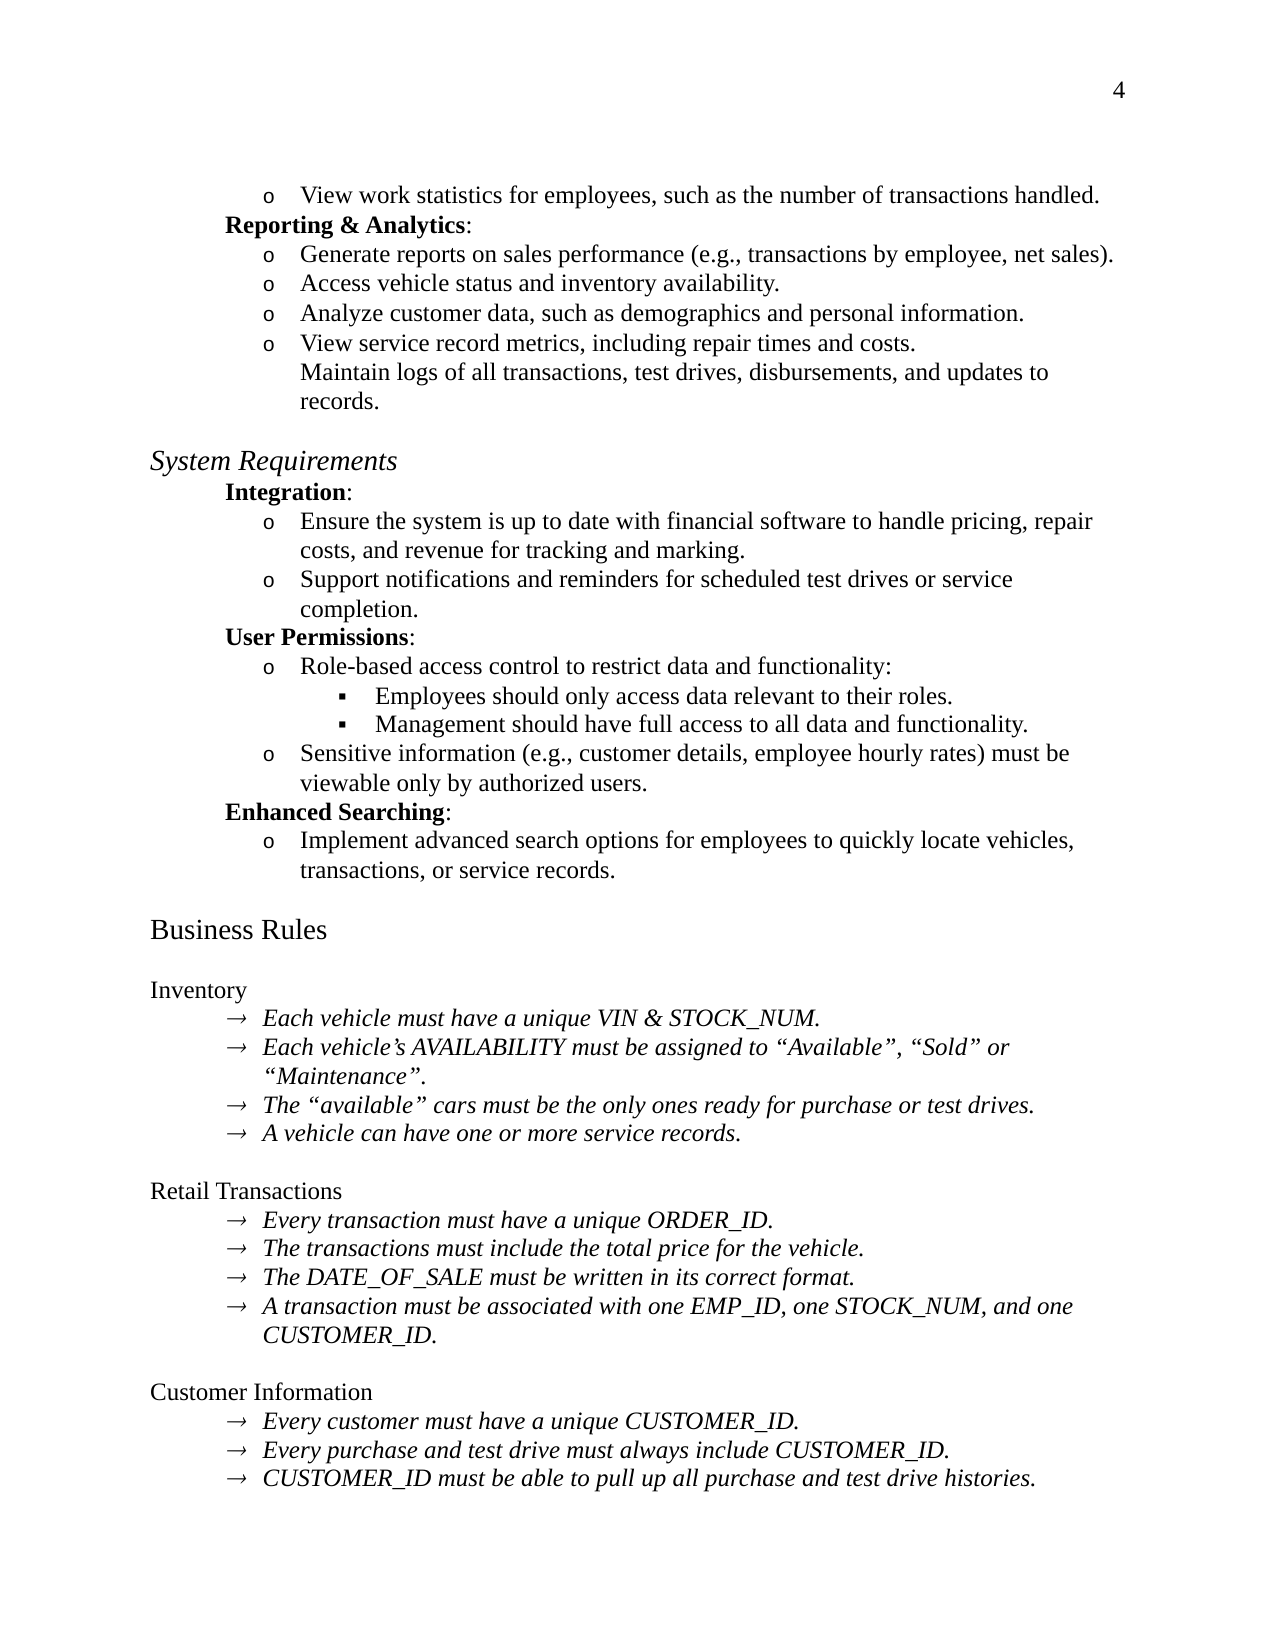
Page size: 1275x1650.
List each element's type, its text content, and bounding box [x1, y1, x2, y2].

text Maintain logs of all transactions, test drives, disbursements, and updates to records. [300, 357, 1125, 415]
list Employees should only access data relevant to their roles. [337, 681, 1125, 709]
list Every transaction must have a unique ORDER_ID. [225, 1205, 1125, 1233]
list A transaction must be associated with one EMP_ID, one STOCK_NUM, and one CUSTOMER_ID. [225, 1291, 1125, 1348]
list Management should have full access to all data and functionality. [337, 709, 1125, 738]
text Business Rules [150, 912, 1125, 946]
list Each vehicle must have a unique VIN & STOCK_NUM. [225, 1003, 1125, 1032]
text Reporting & Analytics: [225, 210, 1125, 239]
list The transactions must include the total price for the vehicle. [225, 1233, 1125, 1262]
list Analyze customer data, such as demographics and personal information. [262, 298, 1125, 328]
text Integration: [187, 477, 1125, 506]
list Every customer must have a unique CUSTOMER_ID. [225, 1406, 1125, 1435]
list View service record metrics, including repair times and costs. [262, 328, 1125, 357]
list Generate reports on sales performance (e.g., transactions by employee, net sales). [262, 239, 1125, 268]
text Enhanced Searching: [225, 797, 1125, 825]
list Sensitive information (e.g., customer details, employee hourly rates) must be viewable only by authorized users. [262, 738, 1125, 797]
list Each vehicle’s AVAILABILITY must be assigned to “Available”, “Sold” or “Maintenance”. [225, 1032, 1125, 1090]
text System Requirements [150, 443, 1125, 477]
list Implement advanced search options for employees to quickly locate vehicles, transactions, or service records. [262, 825, 1125, 884]
list The “available” cars must be the only ones ready for purchase or test drives. [225, 1090, 1125, 1118]
list CUSTOMER_ID must be able to pull up all purchase and test drive histories. [225, 1463, 1125, 1492]
list Every purchase and test drive must always include CUSTOMER_ID. [225, 1435, 1125, 1463]
text Customer Information [150, 1377, 1125, 1406]
text User Permissions: [225, 622, 1125, 651]
text Retail Transactions [150, 1176, 1125, 1205]
list View work statistics for employees, such as the number of transactions handled. [262, 181, 1125, 210]
list The DATE_OF_SALE must be written in its correct format. [225, 1262, 1125, 1291]
list Access vehicle status and inventory availability. [262, 268, 1125, 298]
list Support notifications and reminders for scheduled test drives or service completion. [262, 564, 1125, 622]
list A vehicle can have one or more service records. [225, 1118, 1125, 1147]
list Ensure the system is up to date with financial software to handle pricing, repair costs, and revenue for tracking and marking. [262, 506, 1125, 564]
list Role-based access control to restrict data and functionality: [262, 651, 1125, 681]
text Inventory [150, 975, 1125, 1003]
